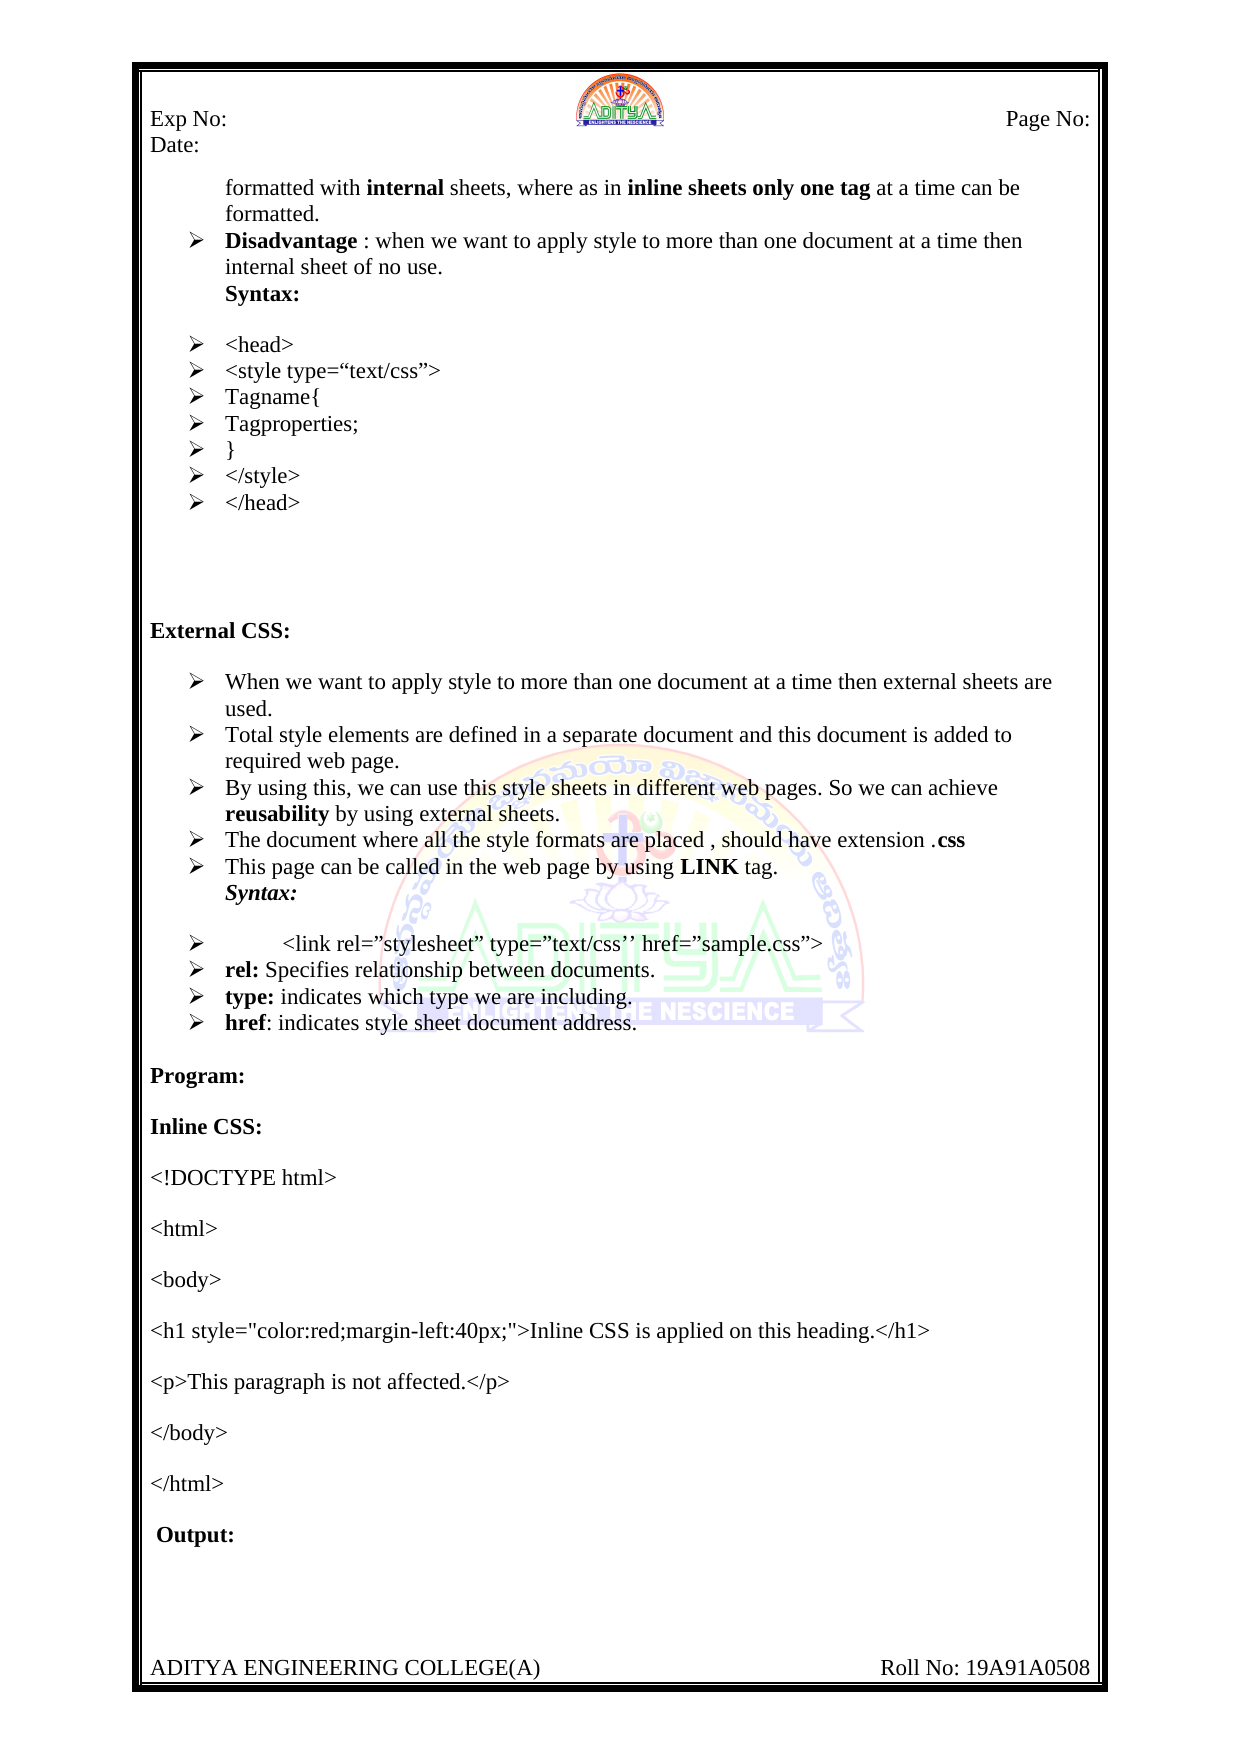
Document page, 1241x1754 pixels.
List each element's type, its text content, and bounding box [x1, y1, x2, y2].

text Inline CSS: [150, 1113, 1090, 1139]
text <body> [150, 1266, 1090, 1292]
list Total style elements are defined in a separate document and this document is added to required web page. [187, 721, 1090, 774]
list When we want to apply style to more than one document at a time then external sheets are used. [187, 668, 1090, 721]
list <head> [187, 331, 1090, 357]
text Syntax: [225, 879, 1090, 905]
list By using this, we can use this style sheets in different web pages. So we can achieve reusability by using external sheets. [187, 774, 1090, 826]
list This page can be called in the web page by using LINK tag. [187, 853, 1090, 879]
list Disadvantage : when we want to apply style to more than one document at a time then internal sheet of no use. [187, 227, 1090, 279]
list </style> [187, 462, 1090, 489]
text Program: [150, 1062, 1090, 1088]
text <html> [150, 1215, 1090, 1241]
text <!DOCTYPE html> [150, 1164, 1090, 1190]
list <link rel=”stylesheet” type=”text/css’’ href=”sample.css”> [187, 930, 1090, 956]
list href: indicates style sheet document address. [187, 1009, 1090, 1036]
list </head> [187, 489, 1090, 515]
text </body> [150, 1419, 1090, 1446]
list Tagproperties; [187, 410, 1090, 436]
list Tagname{ [187, 383, 1090, 410]
text External CSS: [150, 617, 1090, 643]
text Output: [150, 1521, 1090, 1548]
list rel: Specifies relationship between documents. [187, 956, 1090, 983]
list type: indicates which type we are including. [187, 983, 1090, 1009]
text <p>This paragraph is not affected.</p> [150, 1368, 1090, 1394]
list The document where all the style formats are placed , should have extension .css [187, 826, 1090, 853]
text <h1 style="color:red;margin-left:40px;">Inline CSS is applied on this heading.</h1> [150, 1317, 1090, 1343]
list } [187, 436, 1090, 462]
text </html> [150, 1470, 1090, 1497]
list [187, 174, 1090, 227]
list <style type=“text/css”> [187, 357, 1090, 383]
picture [575, 73, 665, 127]
text Syntax: [225, 279, 1090, 306]
